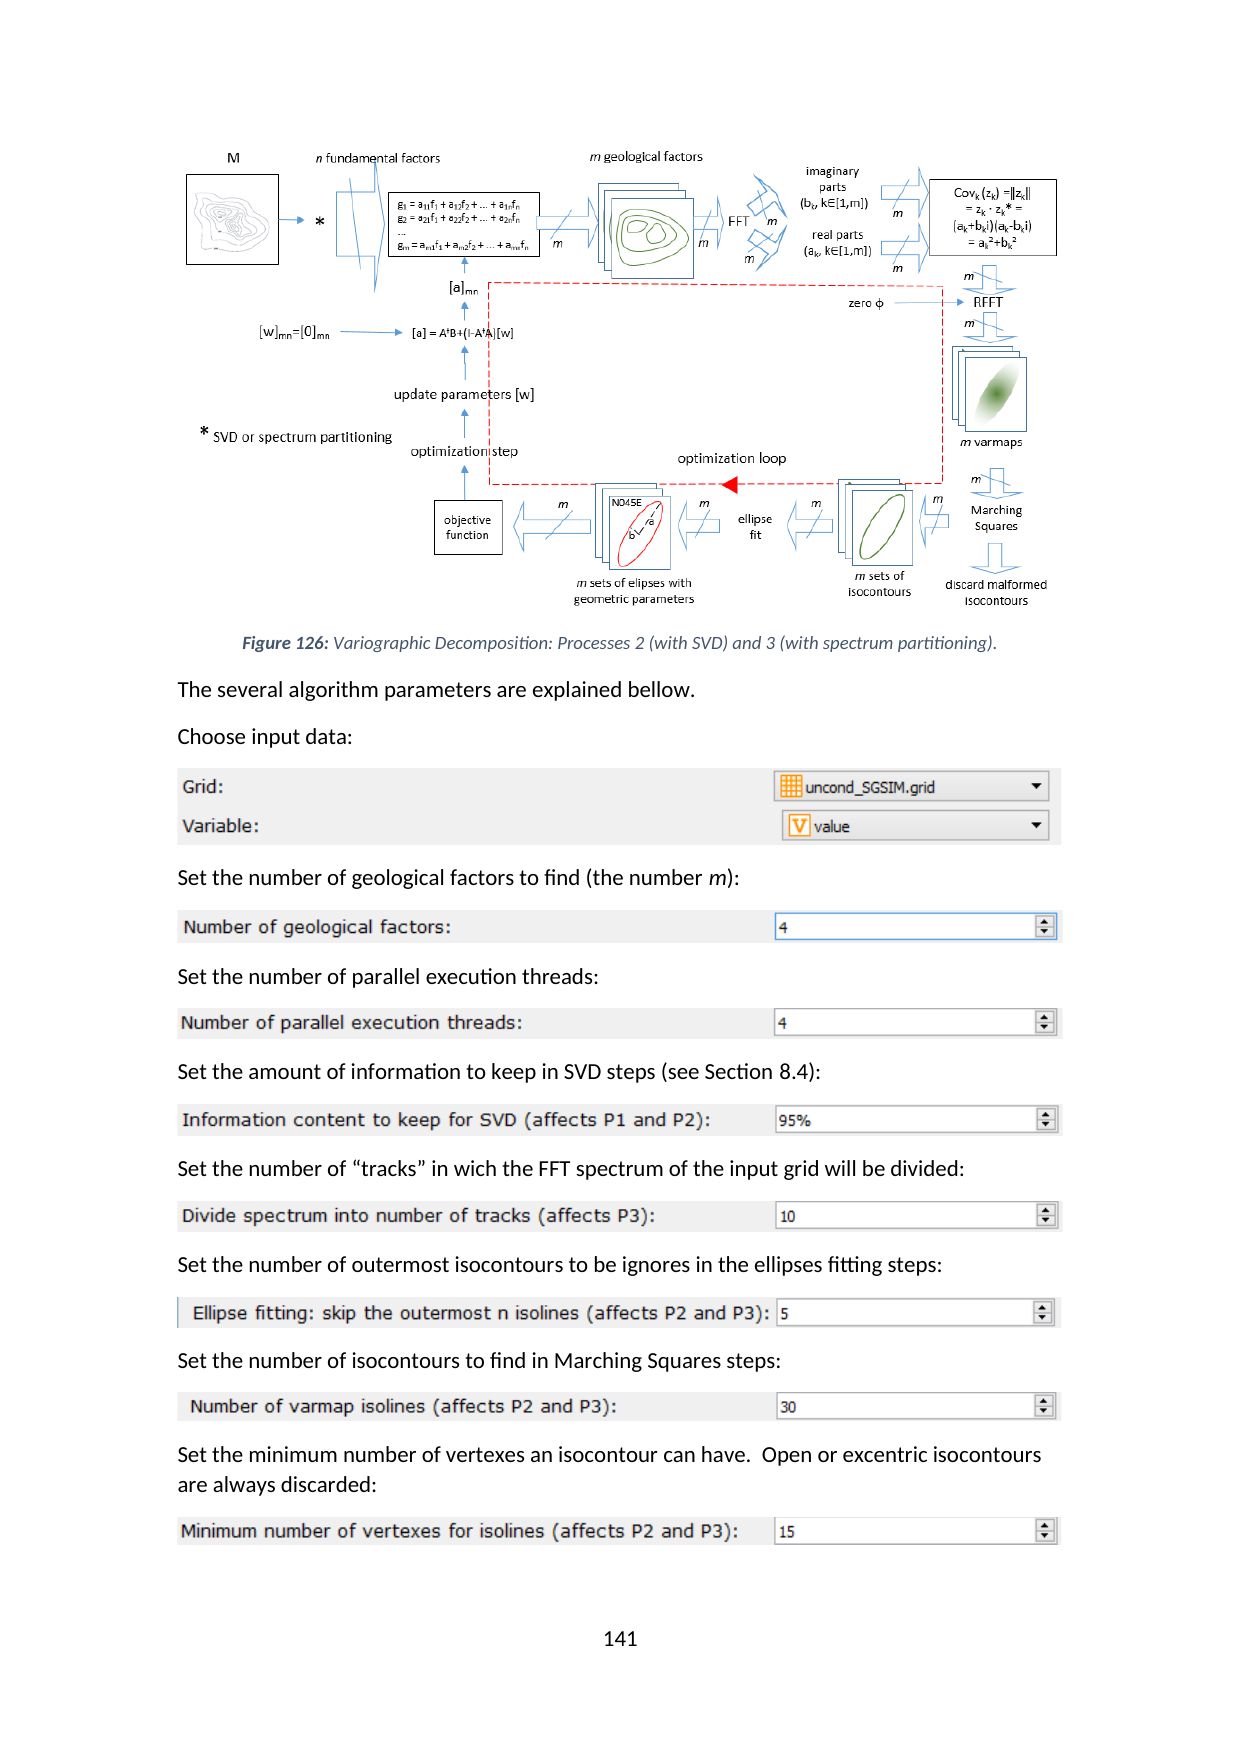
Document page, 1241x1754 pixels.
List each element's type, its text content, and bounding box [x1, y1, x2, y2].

picture [177, 1392, 1062, 1421]
picture [177, 910, 1063, 943]
picture [177, 1517, 1062, 1545]
picture [177, 147, 1063, 613]
picture [177, 1008, 1063, 1039]
text Set the number of geological factors to find (the number m): [177, 863, 1063, 891]
text Set the minimum number of vertexes an isocontour can have. Open or excentric isocontours are always discarded: [177, 1440, 1063, 1498]
picture [177, 1201, 1063, 1232]
text Set the number of outermost isocontours to be ignores in the ellipses fitting steps: [177, 1250, 1063, 1278]
text Set the number of isocontours to find in Marching Squares steps: [177, 1346, 1063, 1374]
picture [177, 1297, 1062, 1328]
text Set the number of “tracks” in wich the FFT spectrum of the input grid will be divided: [177, 1154, 1063, 1183]
text The several algorithm parameters are explained bellow. [177, 675, 1063, 703]
picture [177, 768, 1062, 845]
text Set the number of parallel execution threads: [177, 962, 1063, 990]
picture [177, 1104, 1063, 1136]
text Choose input data: [177, 722, 1063, 750]
text Set the amount of information to keep in SVD steps (see Section 8.4): [177, 1057, 1063, 1086]
text Figure 126: Variographic Decomposition: Processes 2 (with SVD) and 3 (with spectrum partitioning). [177, 631, 1063, 654]
